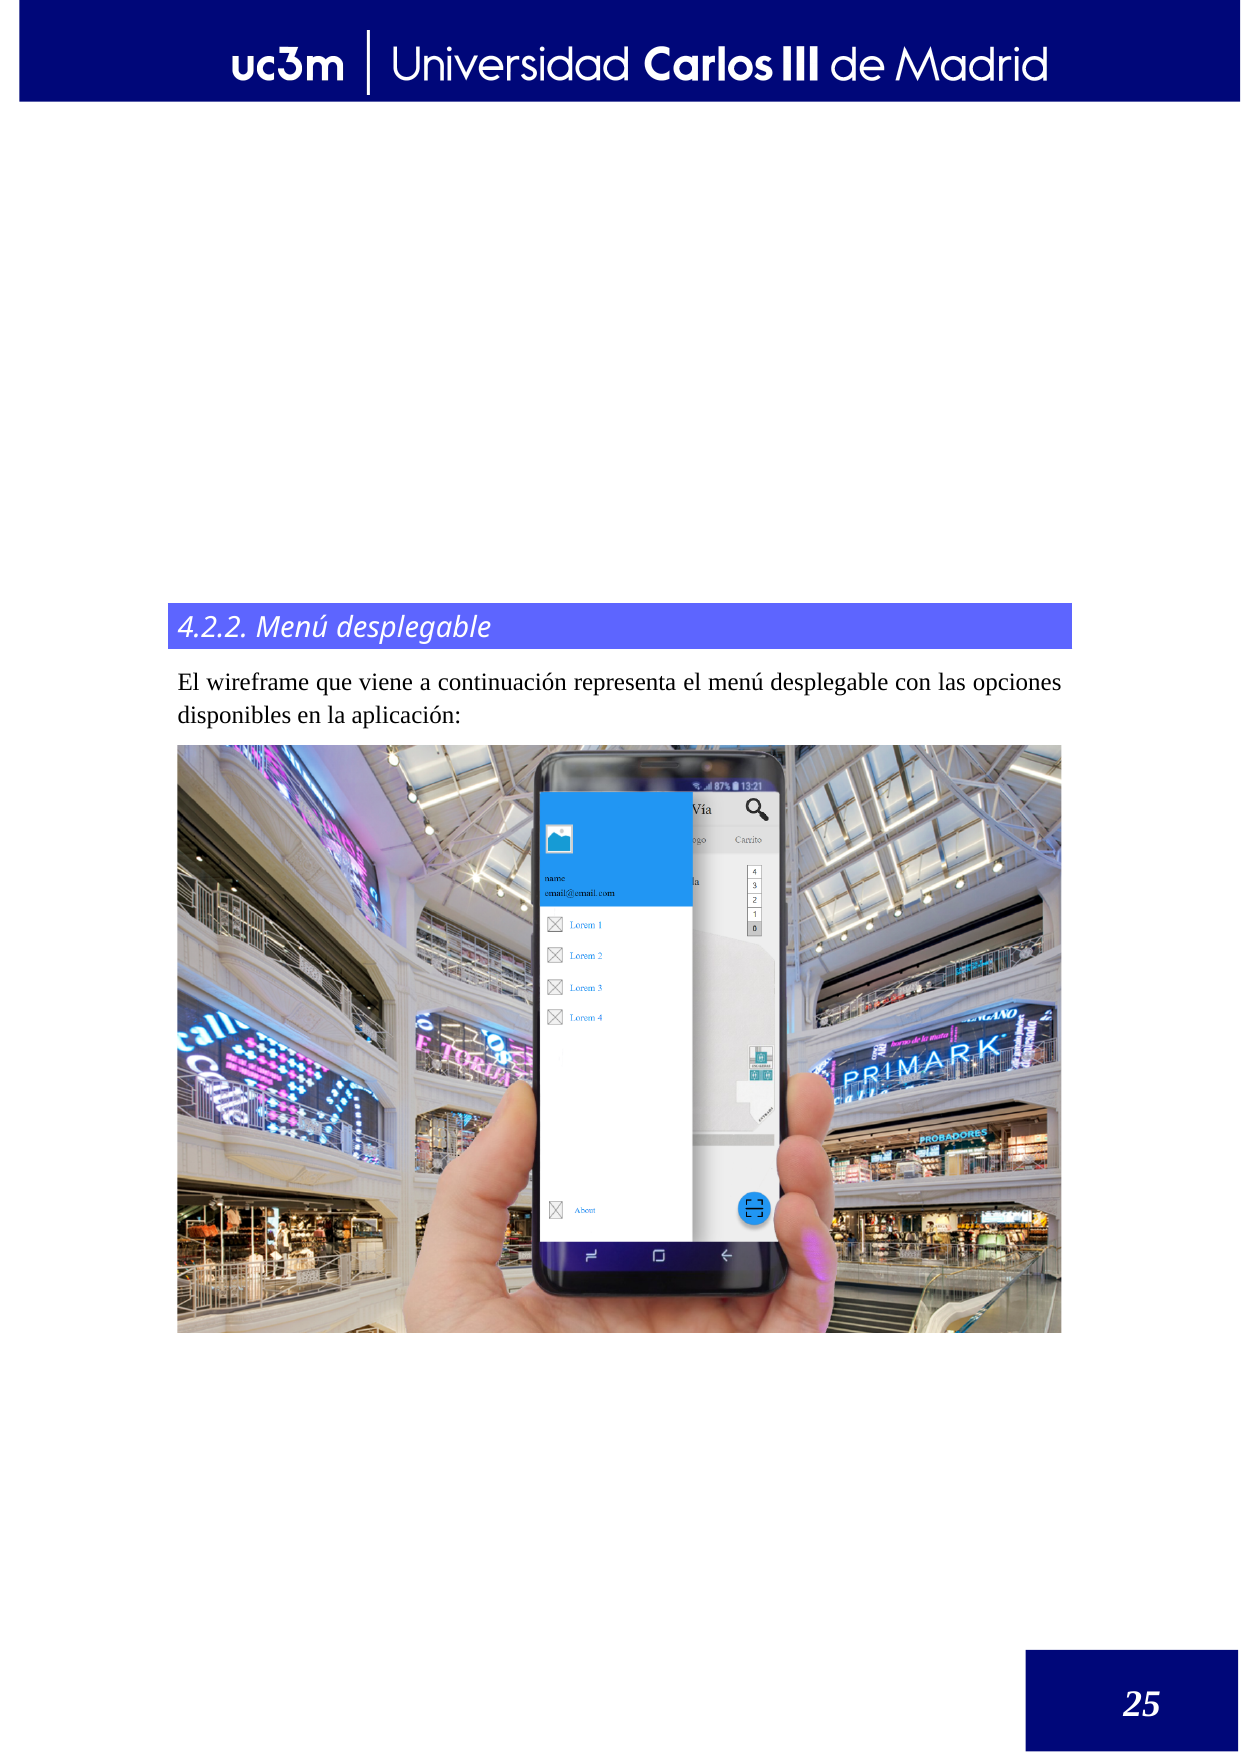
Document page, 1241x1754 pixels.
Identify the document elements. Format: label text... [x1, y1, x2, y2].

subtitle Menú desplegable [169, 604, 1071, 648]
picture [177, 745, 1062, 1333]
picture [196, 20, 1083, 95]
text El wireframe que viene a continuación representa el menú desplegable con las opciones disponibles en la aplicación: [177, 667, 1063, 729]
